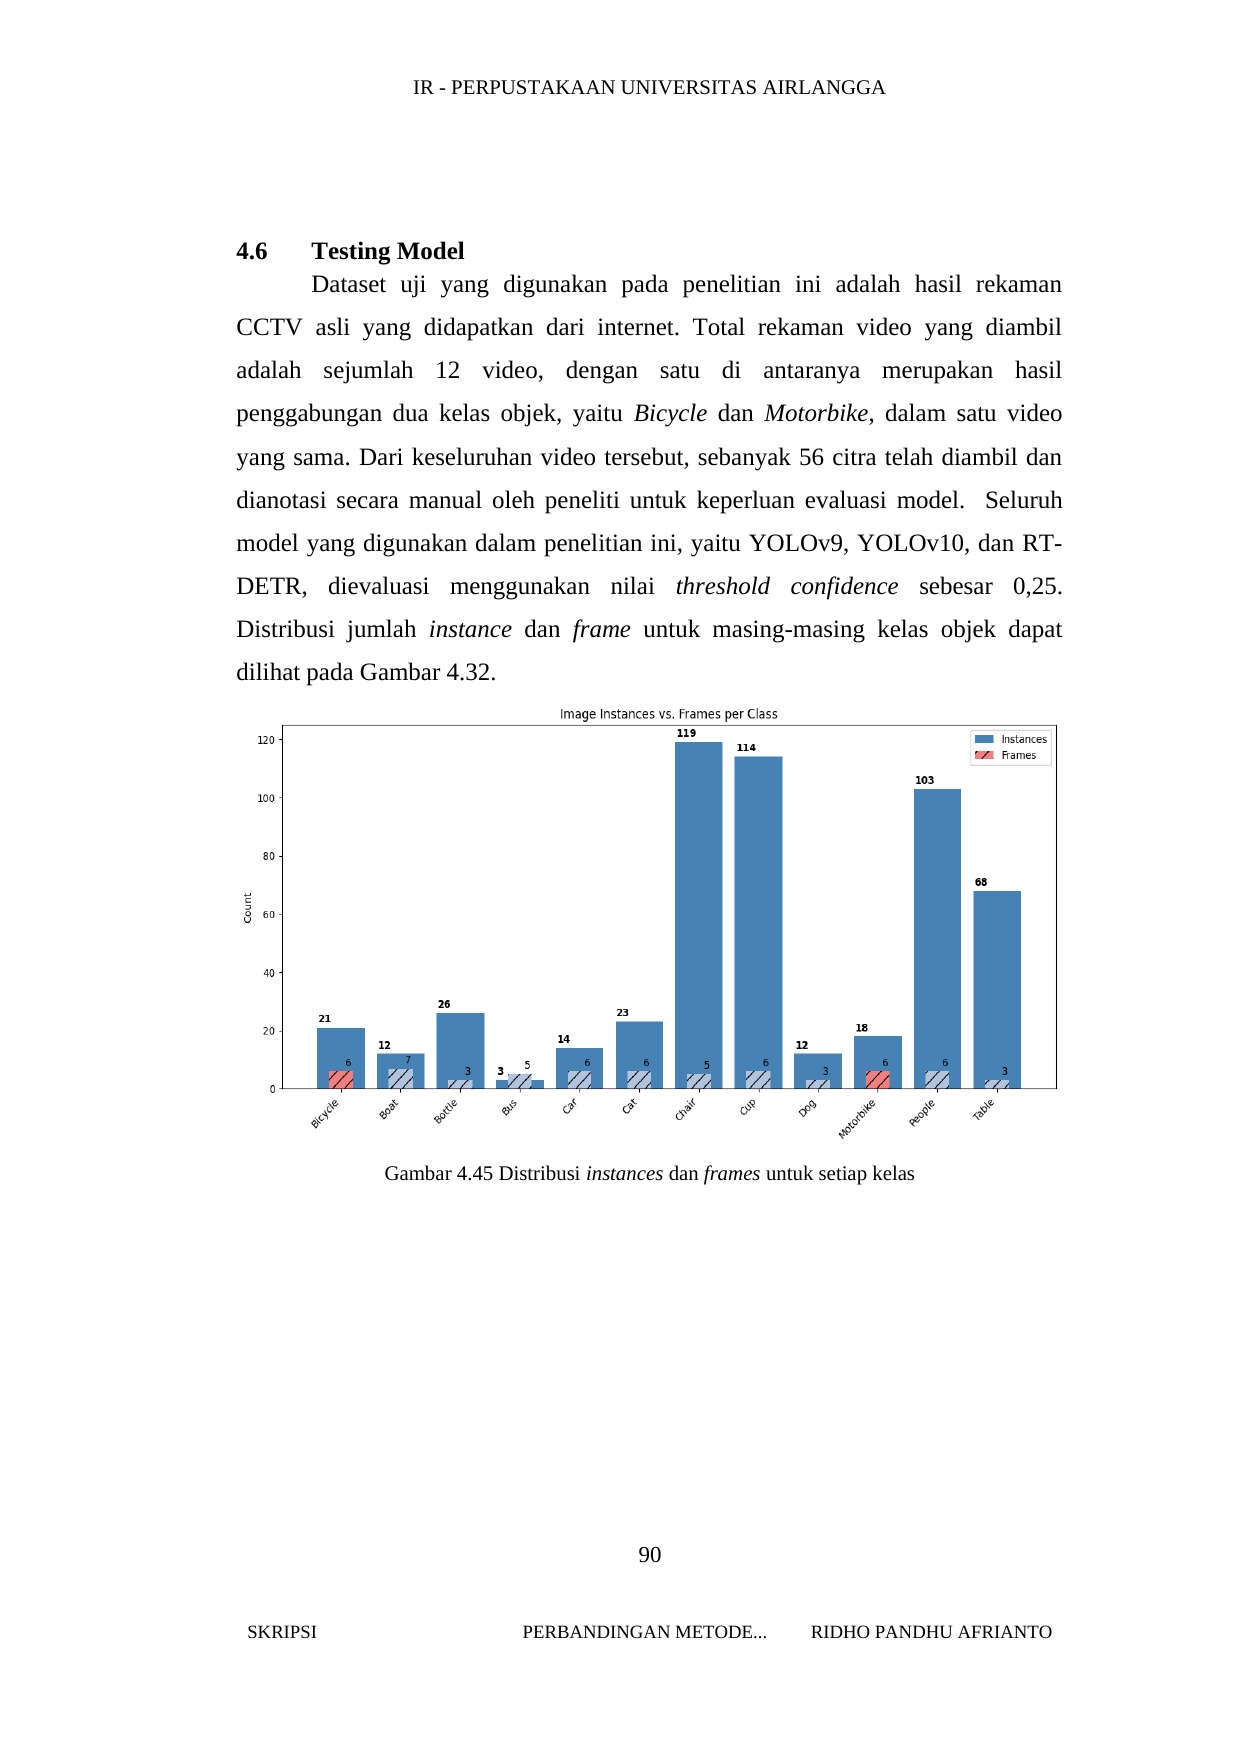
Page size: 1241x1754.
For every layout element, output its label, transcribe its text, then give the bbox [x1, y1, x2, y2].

text Dataset uji yang digunakan pada penelitian ini adalah hasil rekaman CCTV asli yang didapatkan dari internet. Total rekaman video yang diambil adalah sejumlah 12 video, dengan satu di antaranya merupakan hasil penggabungan dua kelas objek, yaitu Bicycle dan Motorbike, dalam satu video yang sama. Dari keseluruhan video tersebut, sebanyak 56 citra telah diambil dan dianotasi secara manual oleh peneliti untuk keperluan evaluasi model. Seluruh model yang digunakan dalam penelitian ini, yaitu YOLOv9, YOLOv10, dan RT-DETR, dievaluasi menggunakan nilai threshold confidence sebesar 0,25. Distribusi jumlah instance dan frame untuk masing-masing kelas objek dapat dilihat pada Gambar 4.32. [236, 269, 1063, 686]
picture [236, 700, 1062, 1148]
subtitle 4.6 Testing Model [236, 236, 1063, 265]
text Gambar . Distribusi instances dan frames untuk setiap kelas [236, 1161, 1063, 1184]
